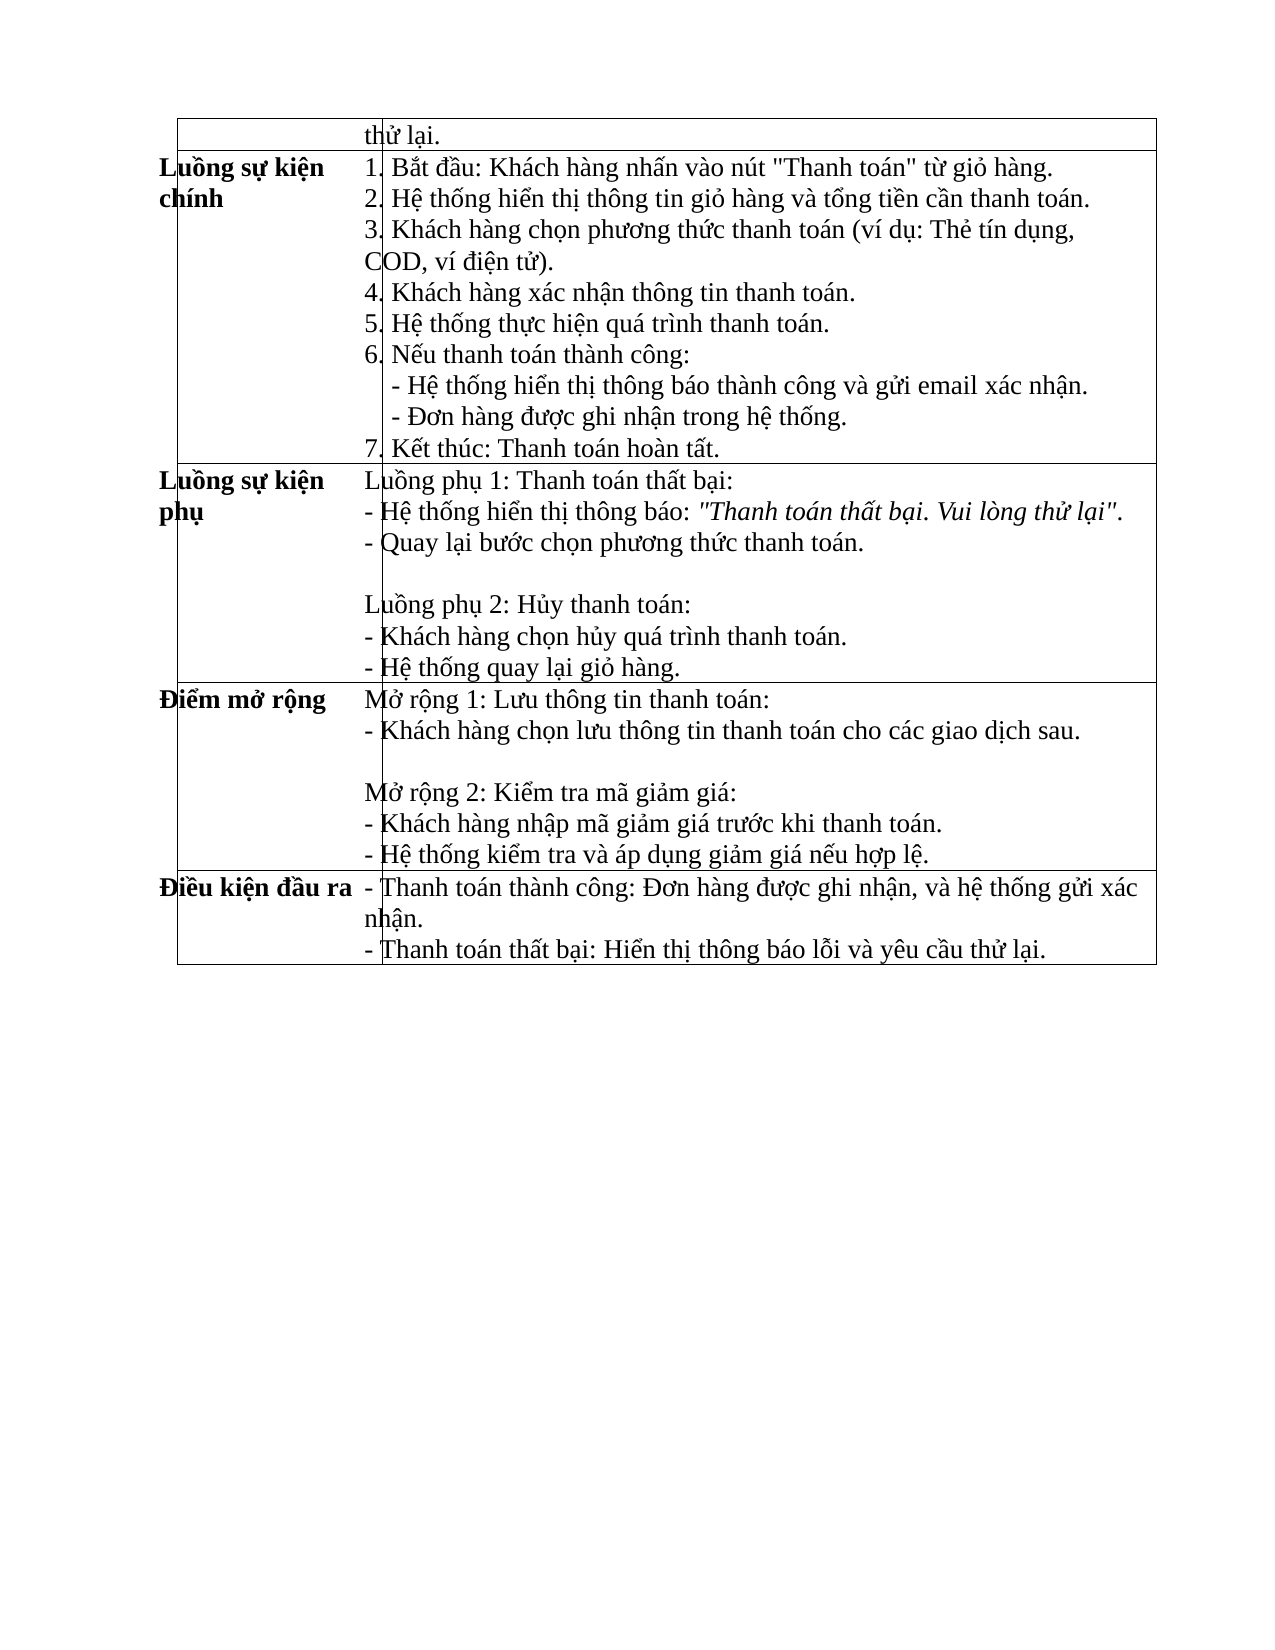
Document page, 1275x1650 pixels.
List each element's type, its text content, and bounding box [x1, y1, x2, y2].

table_cell Điểm mở rộng [178, 683, 382, 870]
table_cell - Thanh toán thành công: Đơn hàng được ghi nhận, và hệ thống gửi xác nhận. - Thanh toán thất bại: Hiển thị thông báo lỗi và yêu cầu thử lại. [383, 871, 1156, 964]
table_cell Mở rộng 1: Lưu thông tin thanh toán: - Khách hàng chọn lưu thông tin thanh toán cho các giao dịch sau. Mở rộng 2: Kiểm tra mã giảm giá: - Khách hàng nhập mã giảm giá trước khi thanh toán. - Hệ thống kiểm tra và áp dụng giảm giá nếu hợp lệ. [383, 683, 1156, 870]
table_cell Luồng sự kiện phụ [178, 464, 382, 682]
table_cell Luồng phụ 1: Thanh toán thất bại: - Hệ thống hiển thị thông báo: "Thanh toán thất bại. Vui lòng thử lại". - Quay lại bước chọn phương thức thanh toán. Luồng phụ 2: Hủy thanh toán: - Khách hàng chọn hủy quá trình thanh toán. - Hệ thống quay lại giỏ hàng. [383, 464, 1156, 682]
table_cell 1. Bắt đầu: Khách hàng nhấn vào nút "Thanh toán" từ giỏ hàng. 2. Hệ thống hiển thị thông tin giỏ hàng và tổng tiền cần thanh toán. 3. Khách hàng chọn phương thức thanh toán (ví dụ: Thẻ tín dụng, COD, ví điện tử). 4. Khách hàng xác nhận thông tin thanh toán. 5. Hệ thống thực hiện quá trình thanh toán. 6. Nếu thanh toán thành công: - Hệ thống hiển thị thông báo thành công và gửi email xác nhận. - Đơn hàng được ghi nhận trong hệ thống. 7. Kết thúc: Thanh toán hoàn tất. [383, 151, 1156, 463]
table_cell Luồng sự kiện chính [178, 151, 382, 463]
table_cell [383, 119, 1156, 150]
table_cell Điều kiện đầu ra [178, 871, 382, 964]
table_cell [178, 119, 382, 150]
